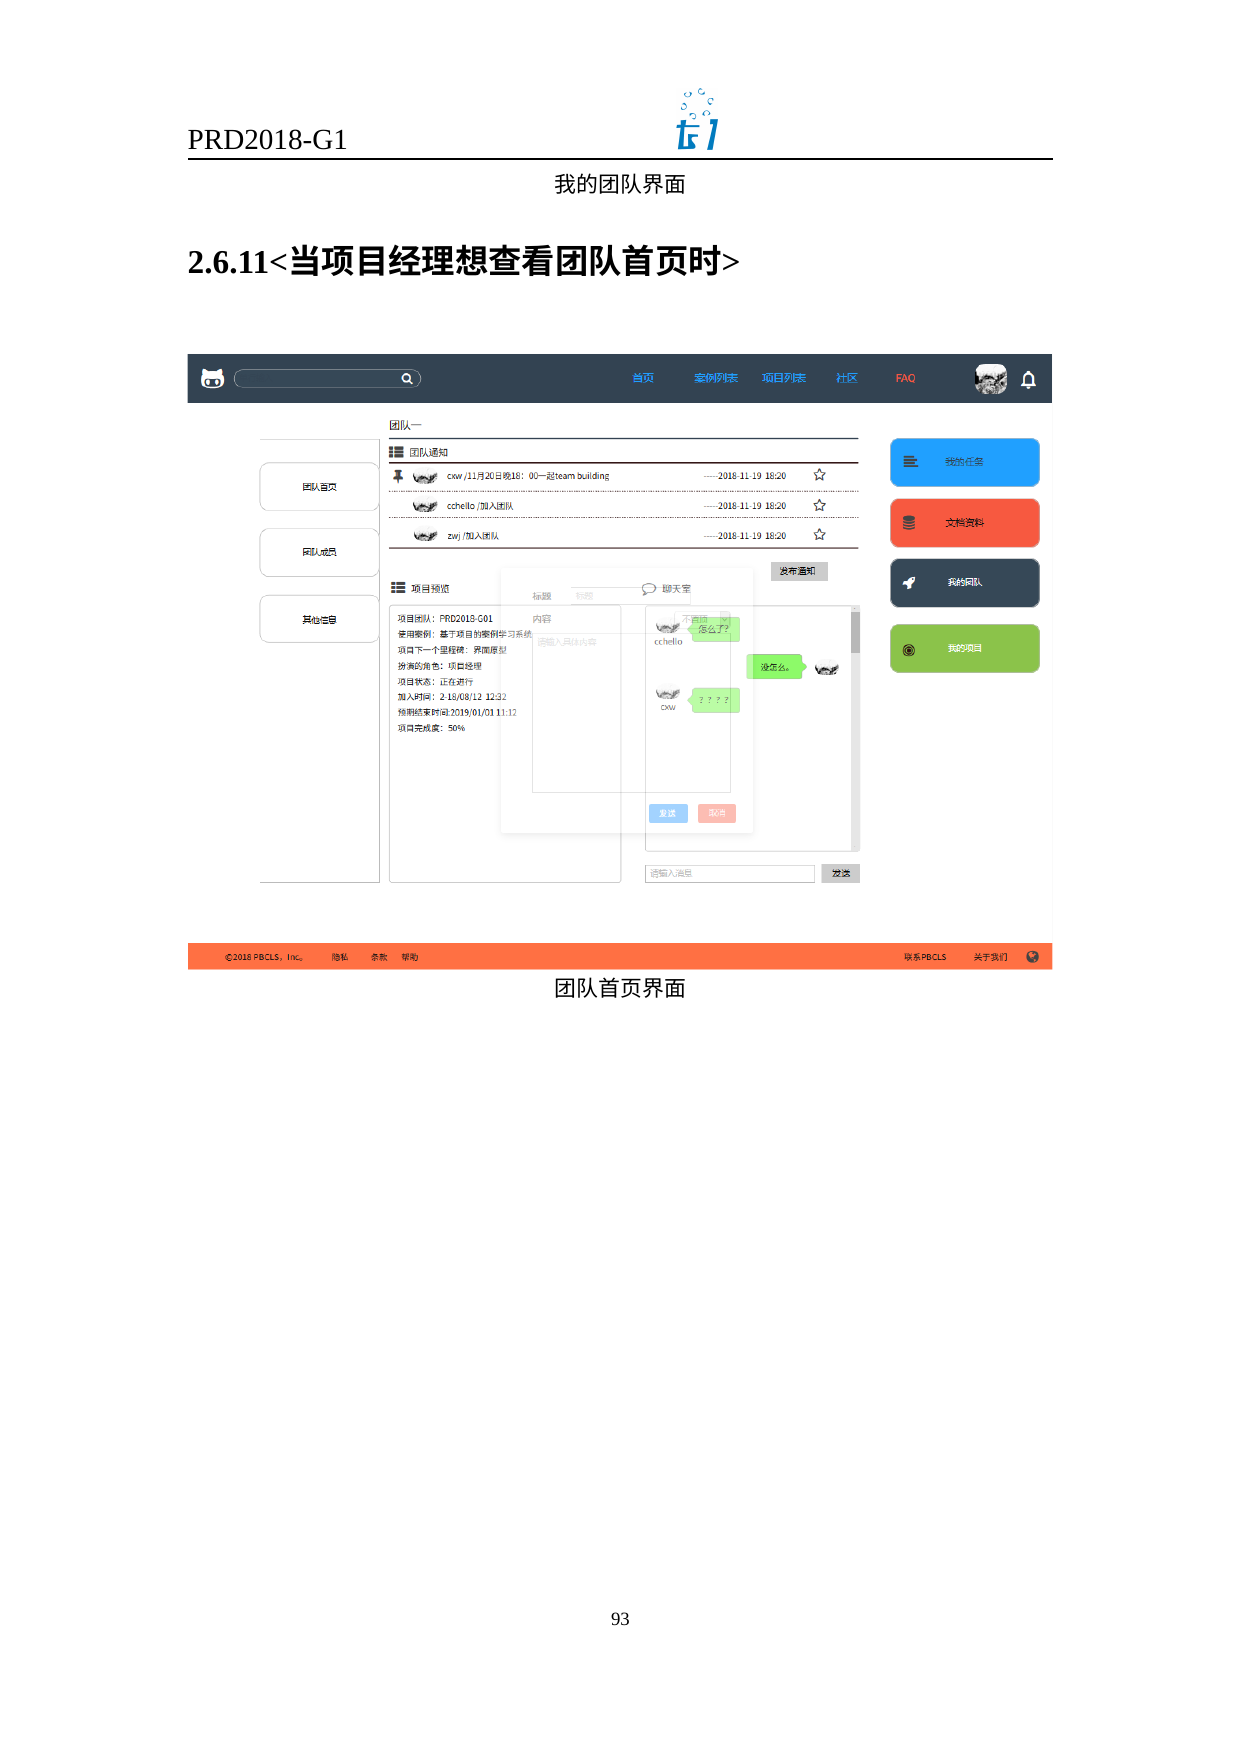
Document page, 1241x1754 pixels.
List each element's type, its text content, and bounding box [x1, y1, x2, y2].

picture [187, 353, 1053, 970]
text 我的团队界面 [187, 167, 1053, 199]
text 团队首页界面 [187, 971, 1053, 1003]
subtitle 2.6.11<当项目经理想查看团队首页时> [187, 226, 1053, 291]
picture [676, 88, 719, 150]
